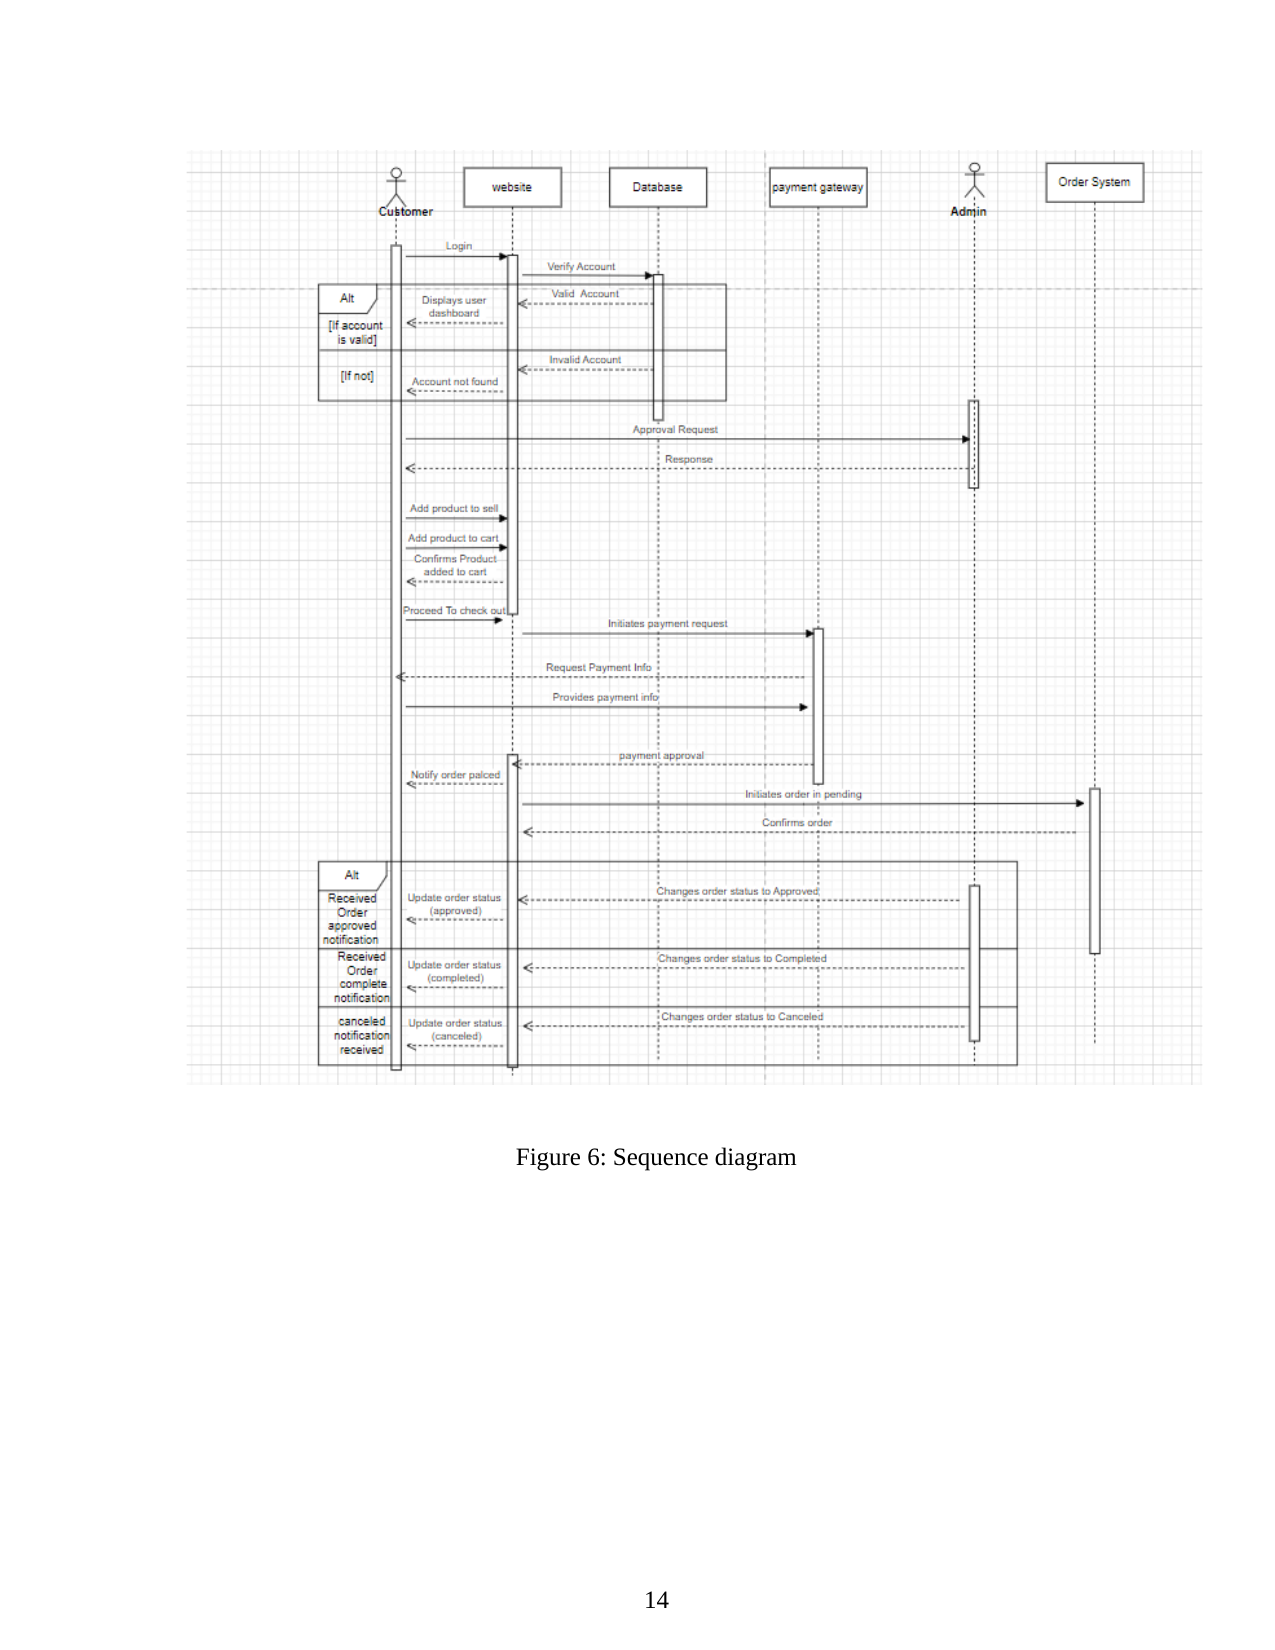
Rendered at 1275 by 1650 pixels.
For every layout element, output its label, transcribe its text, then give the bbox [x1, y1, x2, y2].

text Figure 6: Sequence diagram [187, 1142, 1126, 1171]
picture [186, 150, 1203, 1085]
